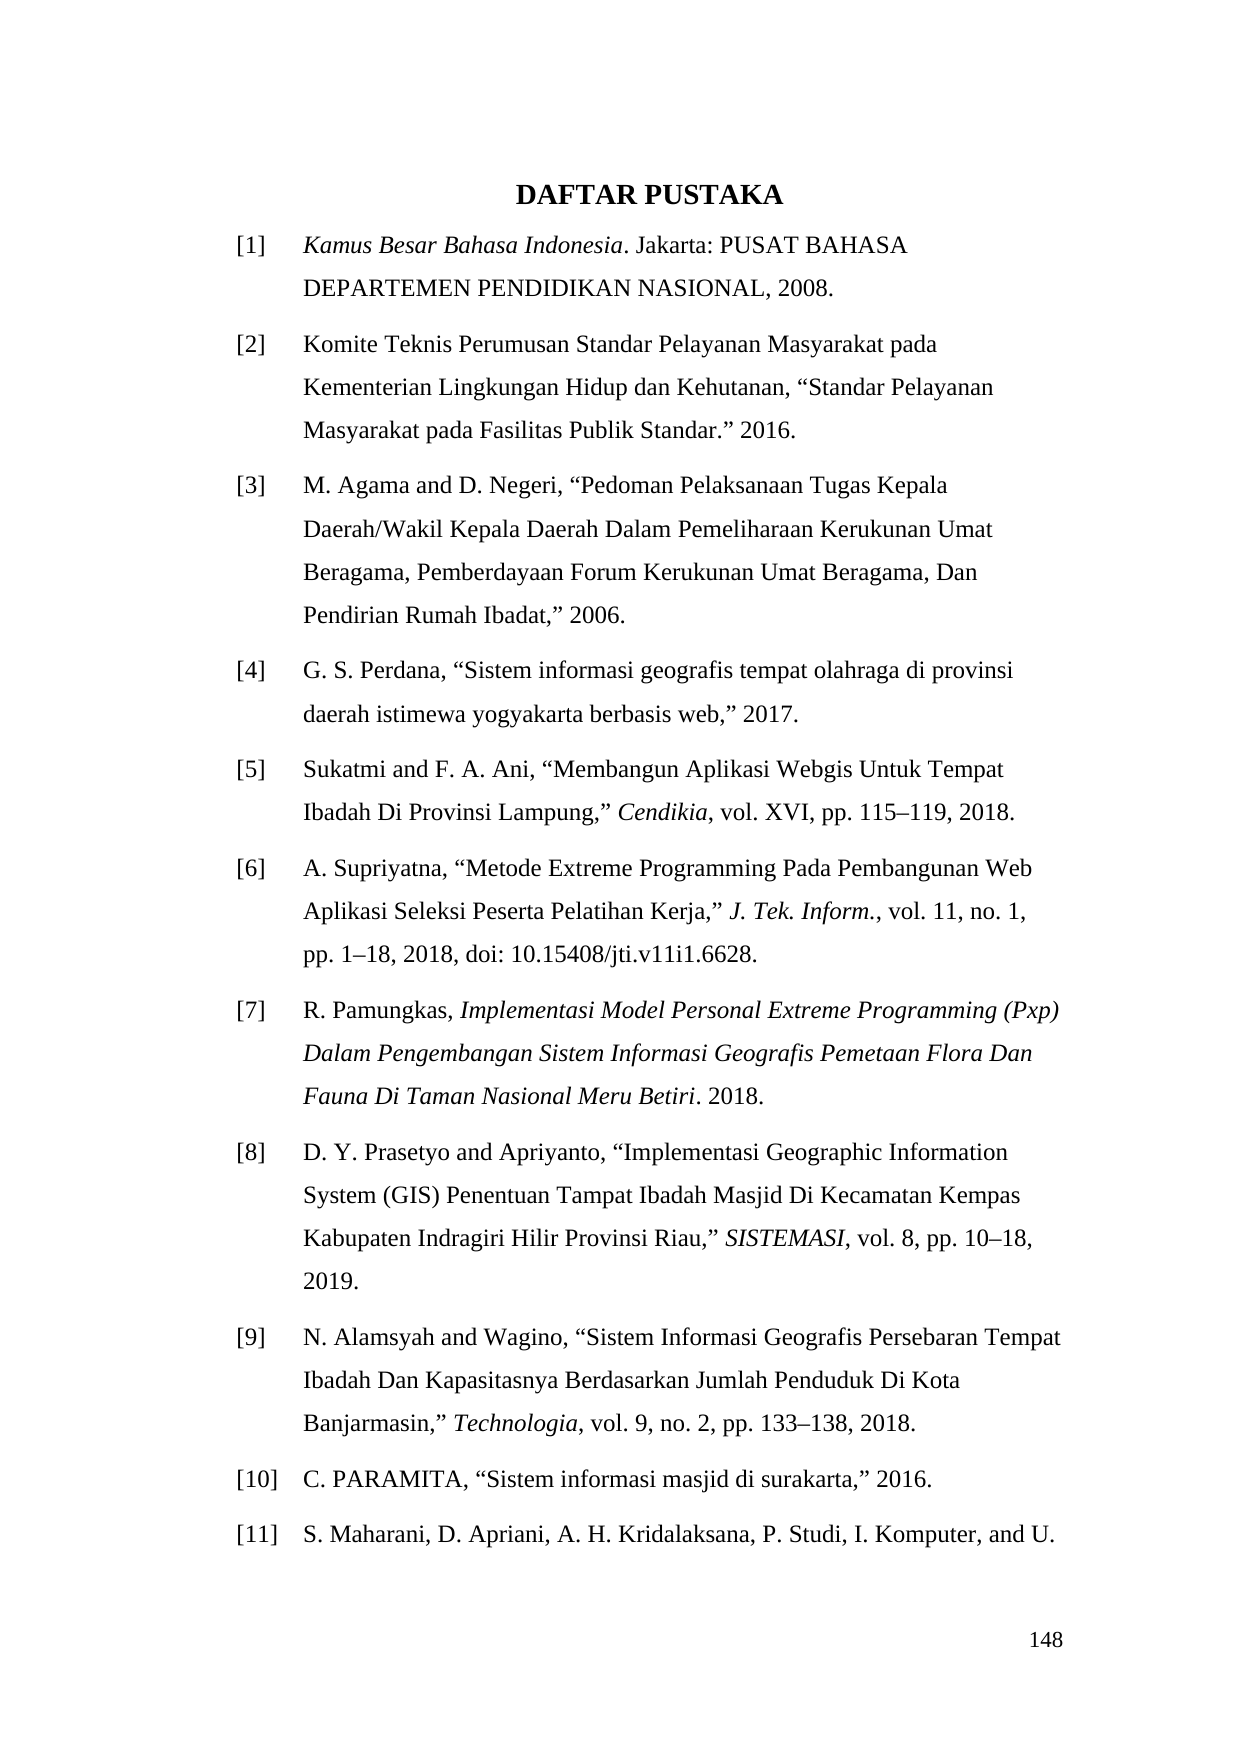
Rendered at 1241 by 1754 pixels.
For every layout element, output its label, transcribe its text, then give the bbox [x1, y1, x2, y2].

text [6] A. Supriyatna, “Metode Extreme Programming Pada Pembangunan Web Aplikasi Seleksi Peserta Pelatihan Kerja,” J. Tek. Inform., vol. 11, no. 1, pp. 1–18, 2018, doi: 10.15408/jti.v11i1.6628. [236, 853, 1063, 968]
text [5] Sukatmi and F. A. Ani, “Membangun Aplikasi Webgis Untuk Tempat Ibadah Di Provinsi Lampung,” Cendikia, vol. XVI, pp. 115–119, 2018. [236, 754, 1063, 826]
text [10] C. PARAMITA, “Sistem informasi masjid di surakarta,” 2016. [236, 1464, 1063, 1492]
text [4] G. S. Perdana, “Sistem informasi geografis tempat olahraga di provinsi daerah istimewa yogyakarta berbasis web,” 2017. [236, 656, 1063, 727]
text [8] D. Y. Prasetyo and Apriyanto, “Implementasi Geographic Information System (GIS) Penentuan Tampat Ibadah Masjid Di Kecamatan Kempas Kabupaten Indragiri Hilir Provinsi Riau,” SISTEMASI, vol. 8, pp. 10–18, 2019. [236, 1137, 1063, 1295]
text [9] N. Alamsyah and Wagino, “Sistem Informasi Geografis Persebaran Tempat Ibadah Dan Kapasitasnya Berdasarkan Jumlah Penduduk Di Kota Banjarmasin,” Technologia, vol. 9, no. 2, pp. 133–138, 2018. [236, 1322, 1063, 1437]
text DAFTAR PUSTAKA [236, 177, 1063, 211]
text [1] Kamus Besar Bahasa Indonesia. Jakarta: PUSAT BAHASA DEPARTEMEN PENDIDIKAN NASIONAL, 2008. [236, 230, 1063, 302]
text [3] M. Agama and D. Negeri, “Pedoman Pelaksanaan Tugas Kepala Daerah/Wakil Kepala Daerah Dalam Pemeliharaan Kerukunan Umat Beragama, Pemberdayaan Forum Kerukunan Umat Beragama, Dan Pendirian Rumah Ibadat,” 2006. [236, 471, 1063, 629]
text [236, 1519, 1063, 1548]
text [7] R. Pamungkas, Implementasi Model Personal Extreme Programming (Pxp) Dalam Pengembangan Sistem Informasi Geografis Pemetaan Flora Dan Fauna Di Taman Nasional Meru Betiri. 2018. [236, 995, 1063, 1110]
text [2] Komite Teknis Perumusan Standar Pelayanan Masyarakat pada Kementerian Lingkungan Hidup dan Kehutanan, “Standar Pelayanan Masyarakat pada Fasilitas Publik Standar.” 2016. [236, 329, 1063, 444]
